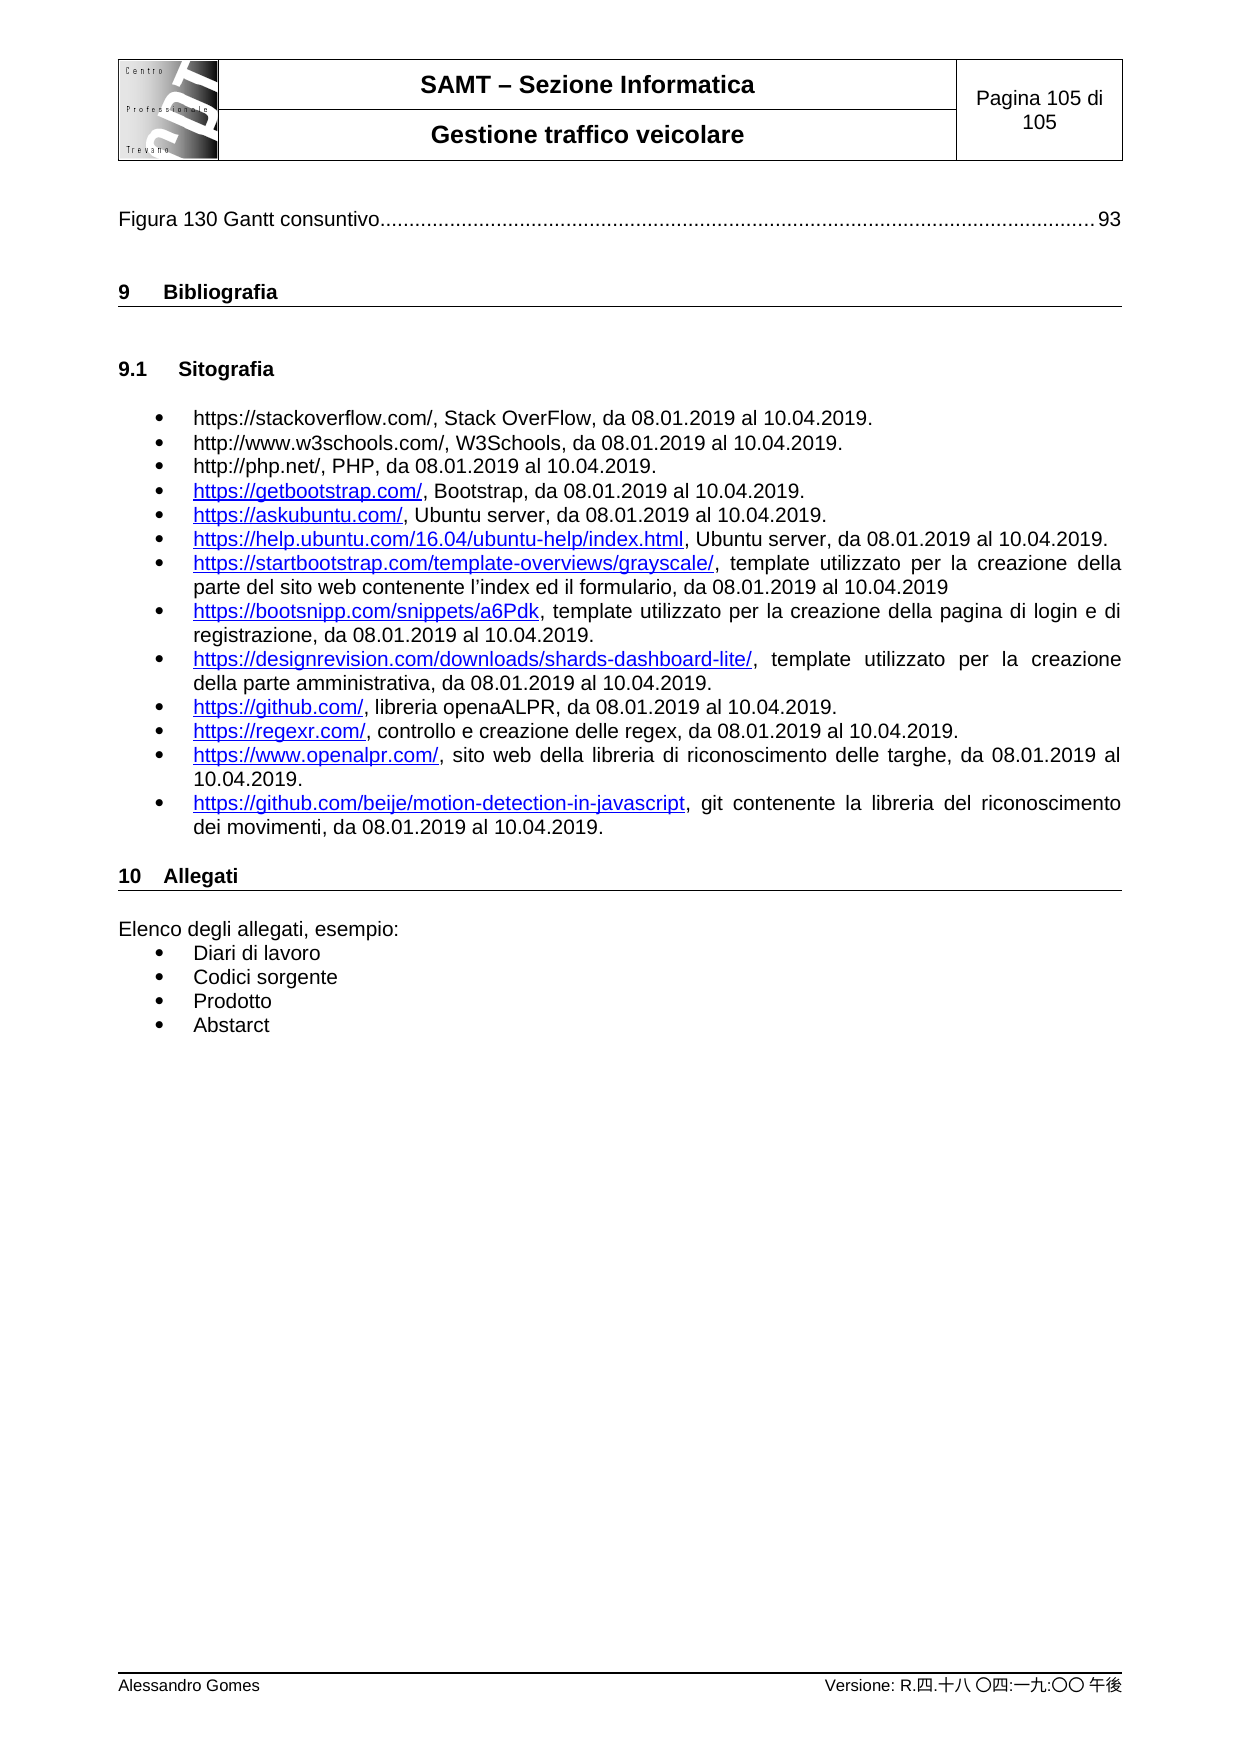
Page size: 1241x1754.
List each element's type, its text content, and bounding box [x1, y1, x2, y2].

list https://github.com/beije/motion-detection-in-javascript, git contenente la libreria del riconoscimento dei movimenti, da 08.01.2019 al 10.04.2019. [156, 791, 1122, 839]
subtitle Sitografia [118, 357, 1122, 381]
subtitle Bibliografia [118, 280, 1122, 306]
text Elenco degli allegati, esempio: [118, 916, 1122, 940]
list https://bootsnipp.com/snippets/a6Pdk, template utilizzato per la creazione della pagina di login e di registrazione, da 08.01.2019 al 10.04.2019. [156, 599, 1122, 647]
list https://startbootstrap.com/template-overviews/grayscale/, template utilizzato per la creazione della parte del sito web contenente l’index ed il formulario, da 08.01.2019 al 10.04.2019 [156, 551, 1122, 599]
list http://php.net/, PHP, da 08.01.2019 al 10.04.2019. [156, 454, 1122, 478]
picture [118, 60, 218, 159]
list https://help.ubuntu.com/16.04/ubuntu-help/index.html, Ubuntu server, da 08.01.2019 al 10.04.2019. [156, 527, 1122, 551]
subtitle Allegati [118, 864, 1122, 890]
list https://designrevision.com/downloads/shards-dashboard-lite/, template utilizzato per la creazione della parte amministrativa, da 08.01.2019 al 10.04.2019. [156, 647, 1122, 695]
list Diari di lavoro [156, 940, 1122, 964]
list https://getbootstrap.com/, Bootstrap, da 08.01.2019 al 10.04.2019. [156, 478, 1122, 502]
list http://www.w3schools.com/, W3Schools, da 08.01.2019 al 10.04.2019. [156, 430, 1122, 454]
list Abstarct [156, 1013, 1122, 1037]
list https://askubuntu.com/, Ubuntu server, da 08.01.2019 al 10.04.2019. [156, 502, 1122, 527]
text Figura 130 Gantt consuntivo 93 [118, 207, 1122, 231]
list Codici sorgente [156, 964, 1122, 988]
list https://www.openalpr.com/, sito web della libreria di riconoscimento delle targhe, da 08.01.2019 al 10.04.2019. [156, 743, 1122, 791]
list https://regexr.com/, controllo e creazione delle regex, da 08.01.2019 al 10.04.2019. [156, 719, 1122, 743]
list https://stackoverflow.com/, Stack OverFlow, da 08.01.2019 al 10.04.2019. [156, 406, 1122, 430]
list https://github.com/, libreria openaALPR, da 08.01.2019 al 10.04.2019. [156, 695, 1122, 719]
list Prodotto [156, 988, 1122, 1013]
